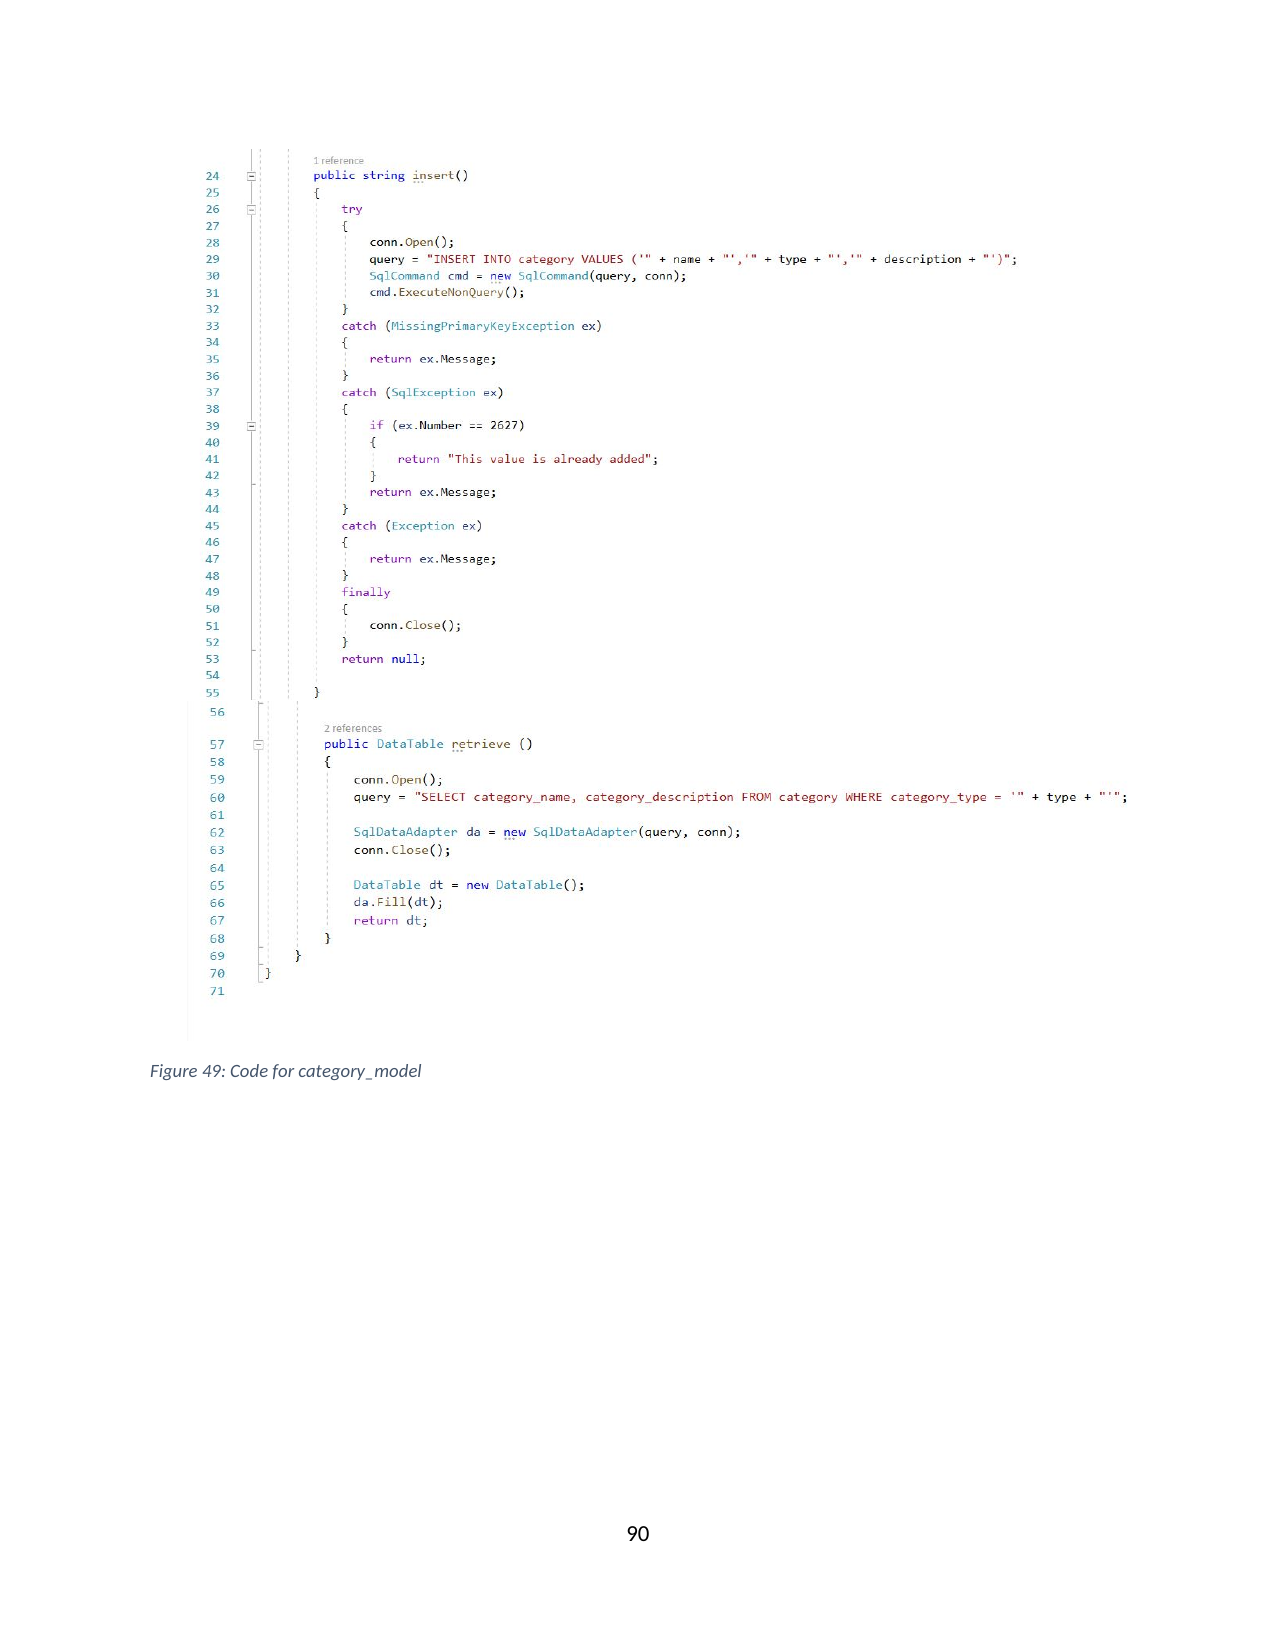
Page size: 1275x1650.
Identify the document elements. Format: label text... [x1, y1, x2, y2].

picture [187, 701, 1162, 1041]
text Figure 49: Code for category_model [150, 1059, 1125, 1082]
picture [187, 149, 1162, 700]
